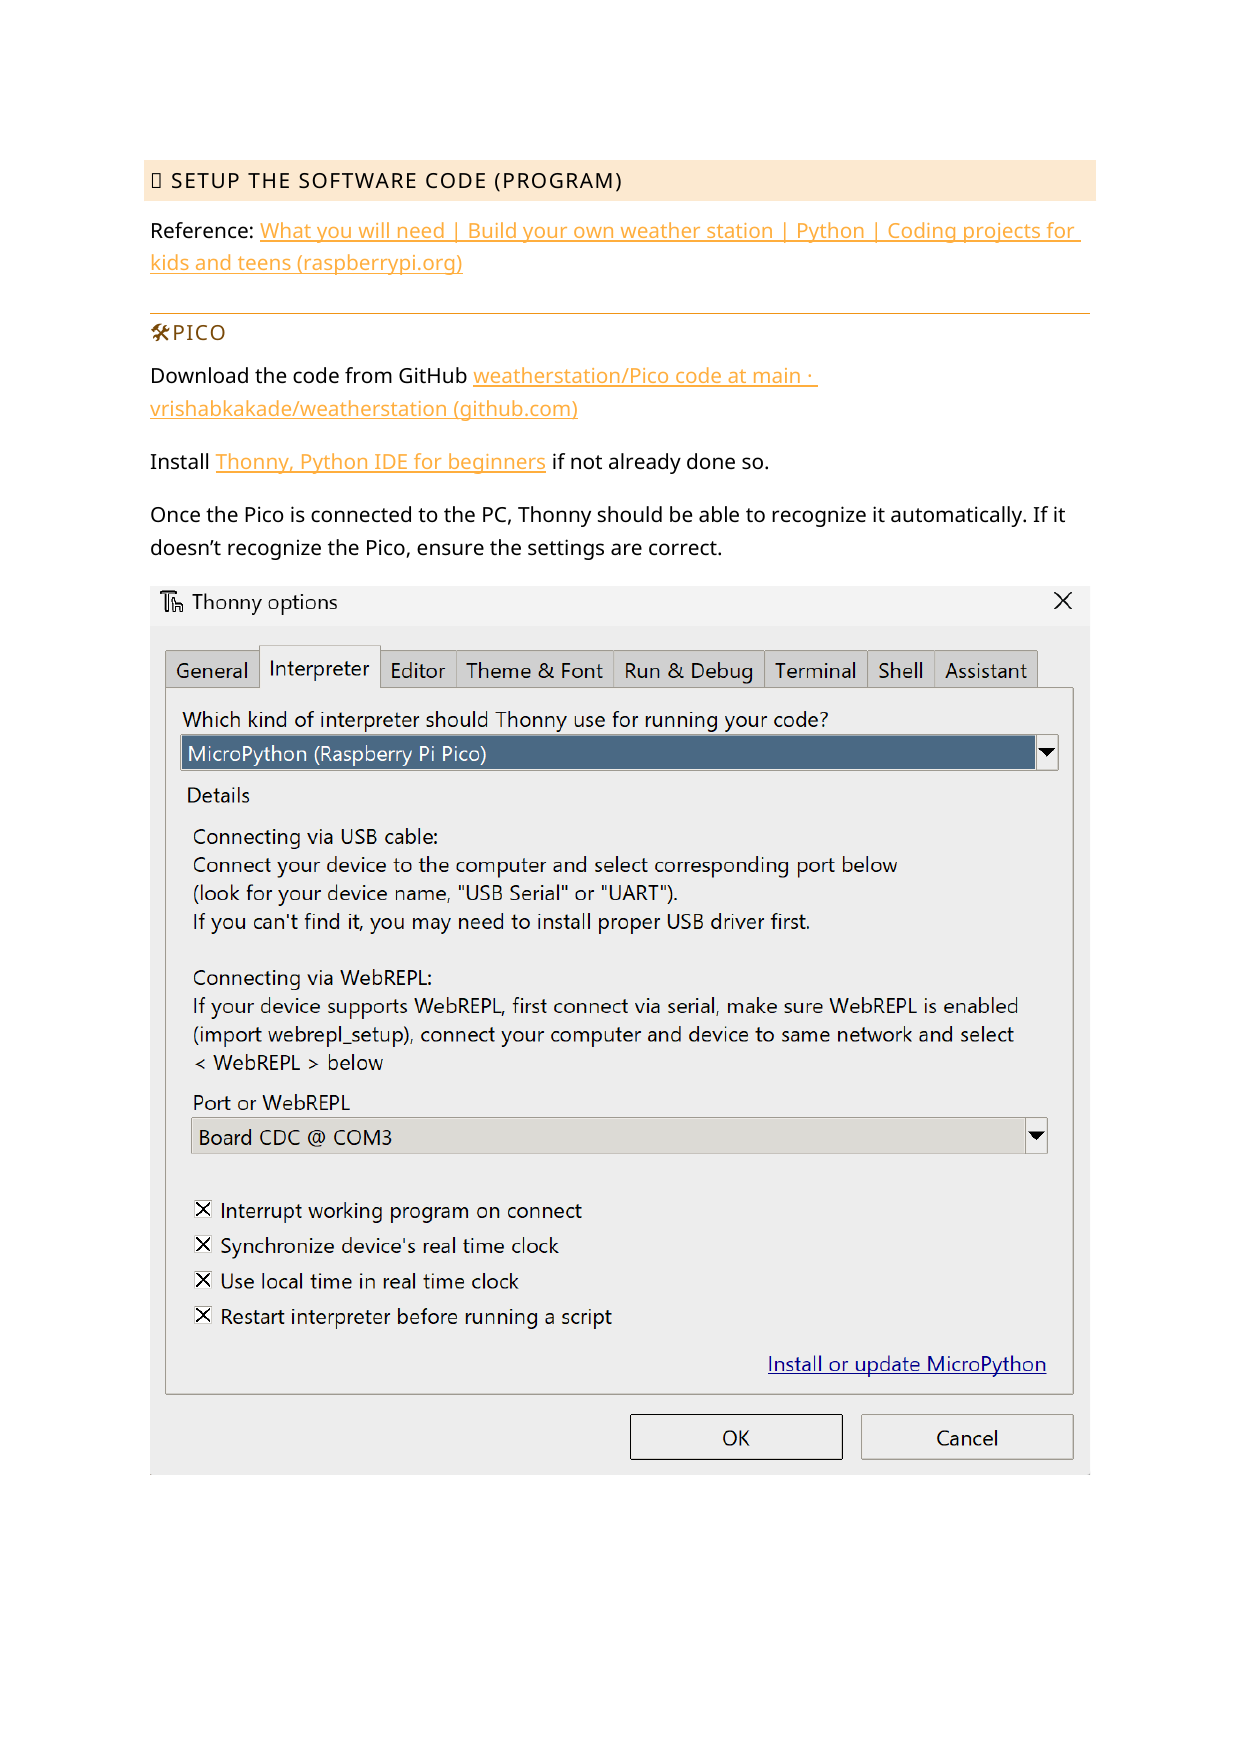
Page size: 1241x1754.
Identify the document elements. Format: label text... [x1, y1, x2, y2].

subtitle 🛠️Pico [150, 314, 1090, 347]
picture [150, 586, 1091, 1475]
text Once the Pico is connected to the PC, Thonny should be able to recognize it automatically. If it doesn’t recognize the Pico, ensure the settings are correct. [150, 501, 1090, 562]
text Reference: What you will need | Build your own weather station | Python | Coding projects for kids and teens (raspberrypi.org) [150, 216, 1090, 277]
text Download the code from GitHub weatherstation/Pico code at main · vrishabkakade/weatherstation (github.com) [150, 361, 1090, 422]
subtitle 🔳 Setup the software code (Program) [150, 167, 1090, 195]
text Install Thonny, Python IDE for beginners if not already done so. [150, 447, 1090, 476]
